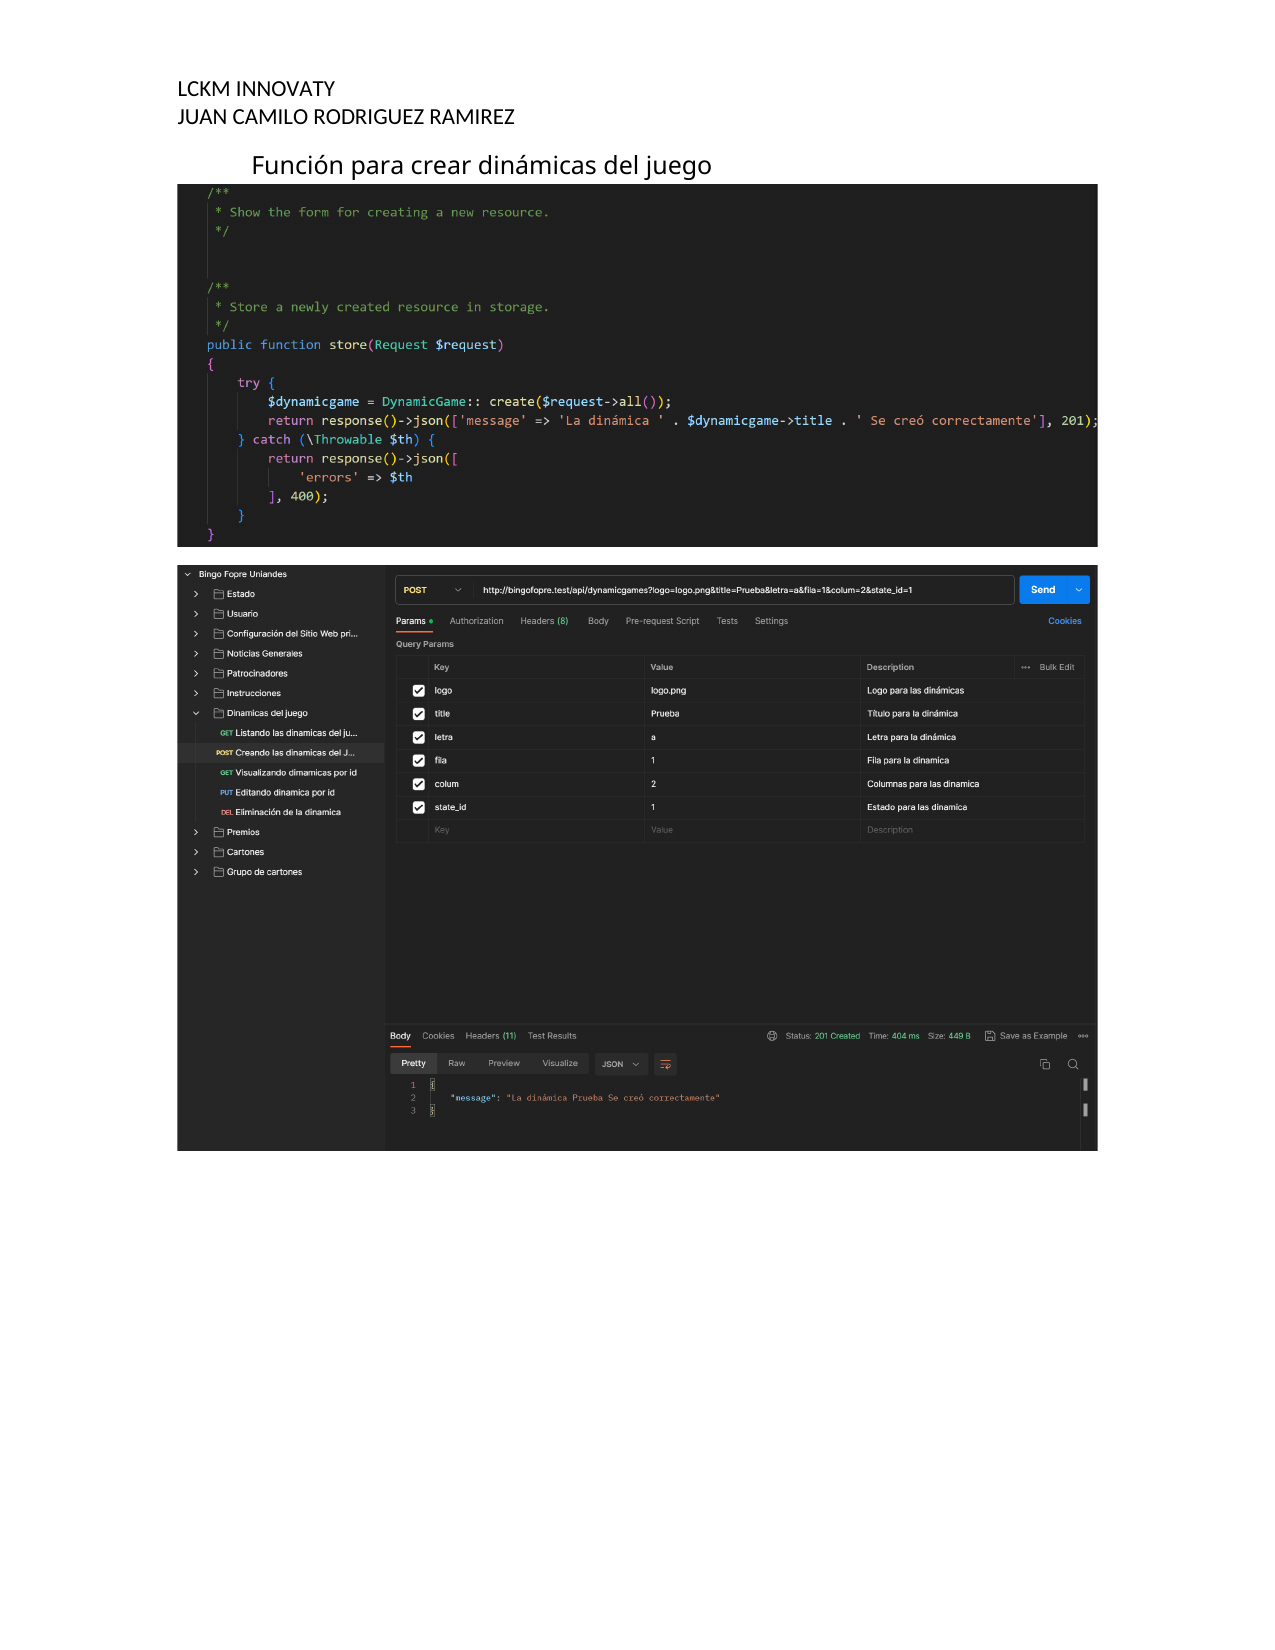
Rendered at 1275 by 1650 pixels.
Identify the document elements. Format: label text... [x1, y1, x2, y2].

picture [177, 184, 1098, 547]
subtitle Función para crear dinámicas del juego [177, 148, 1098, 182]
picture [177, 565, 1098, 1151]
